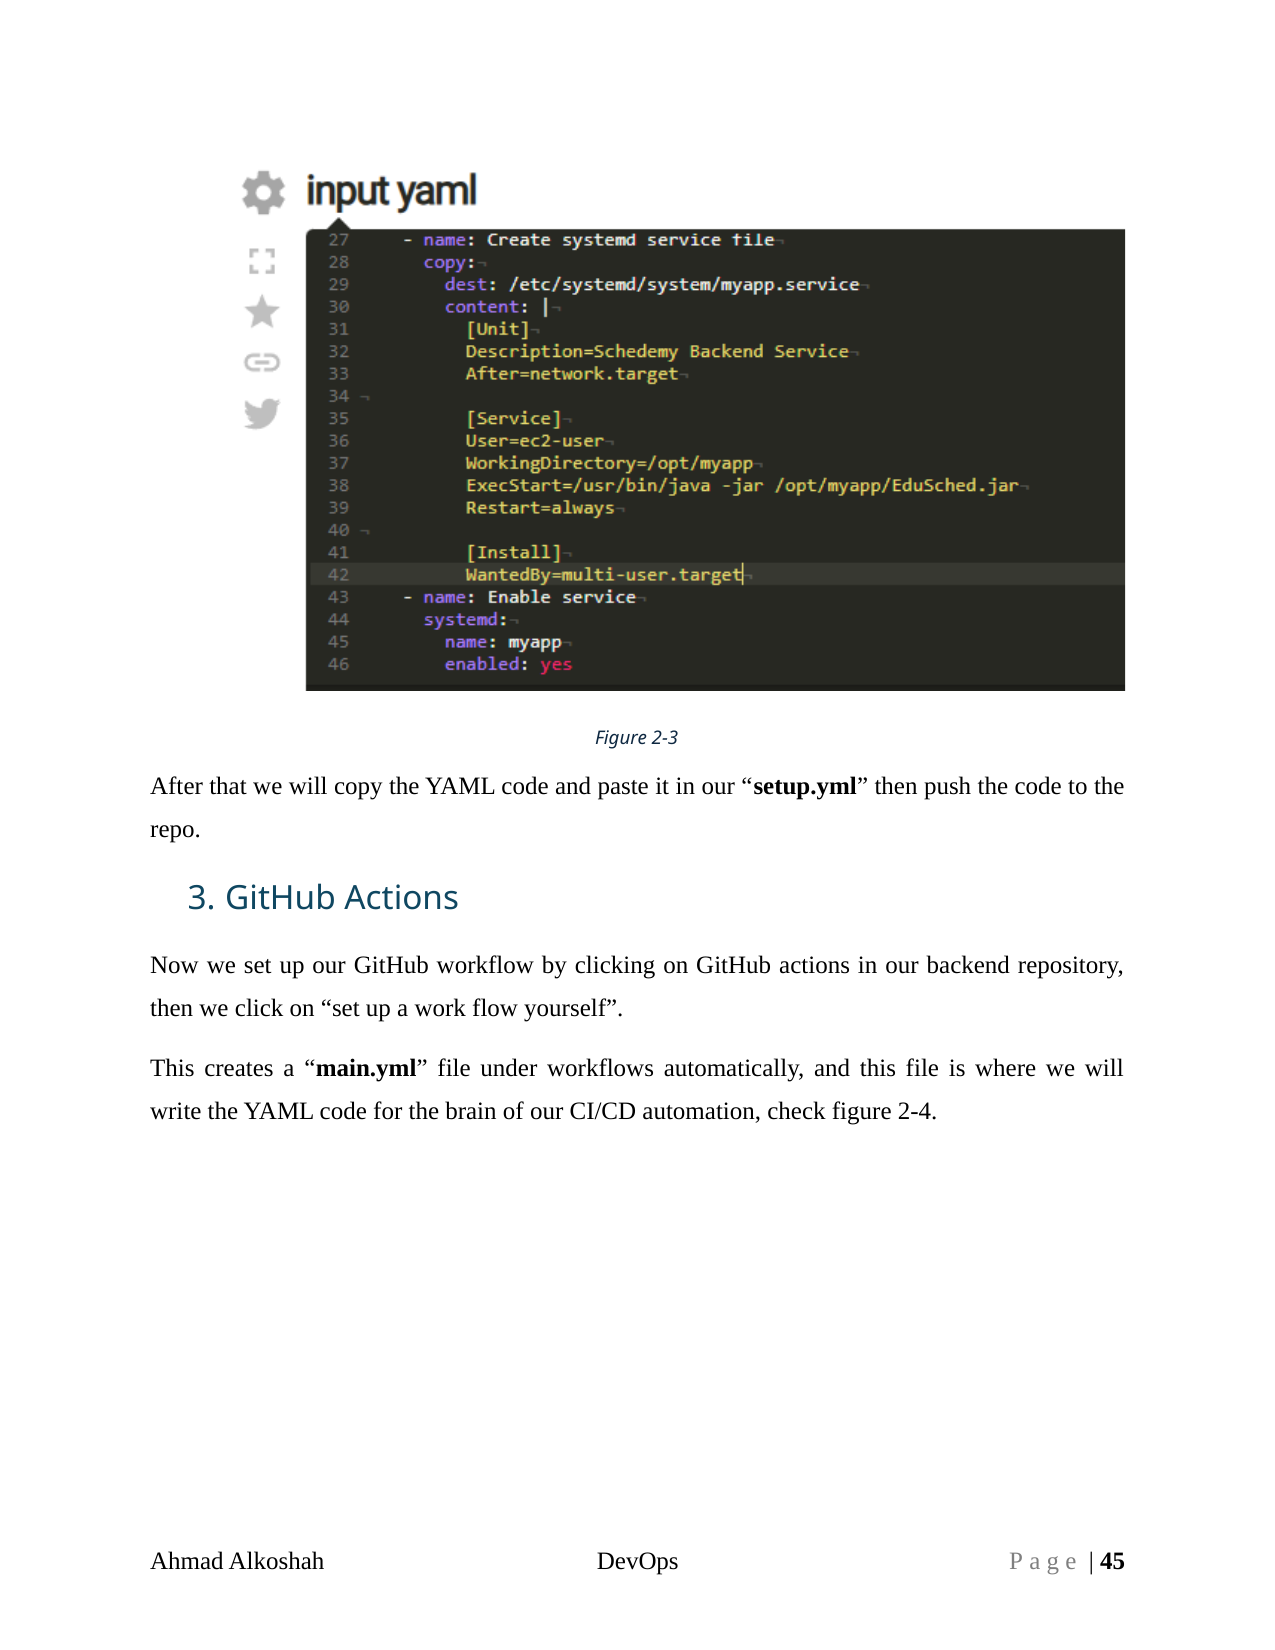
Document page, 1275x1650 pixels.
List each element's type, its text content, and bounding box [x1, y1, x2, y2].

text Now we set up our GitHub workflow by clicking on GitHub actions in our backend repository, then we click on “set up a work flow yourself”. [150, 950, 1125, 1022]
text After that we will copy the YAML code and paste it in our “setup.yml” then push the code to the repo. [150, 771, 1125, 843]
picture [150, 150, 1125, 691]
subtitle GitHub Actions [187, 874, 1125, 919]
text Figure 2-3 [150, 724, 1125, 750]
text This creates a “main.yml” file under workflows automatically, and this file is where we will write the YAML code for the brain of our CI/CD automation, check figure 2-4. [150, 1053, 1125, 1125]
